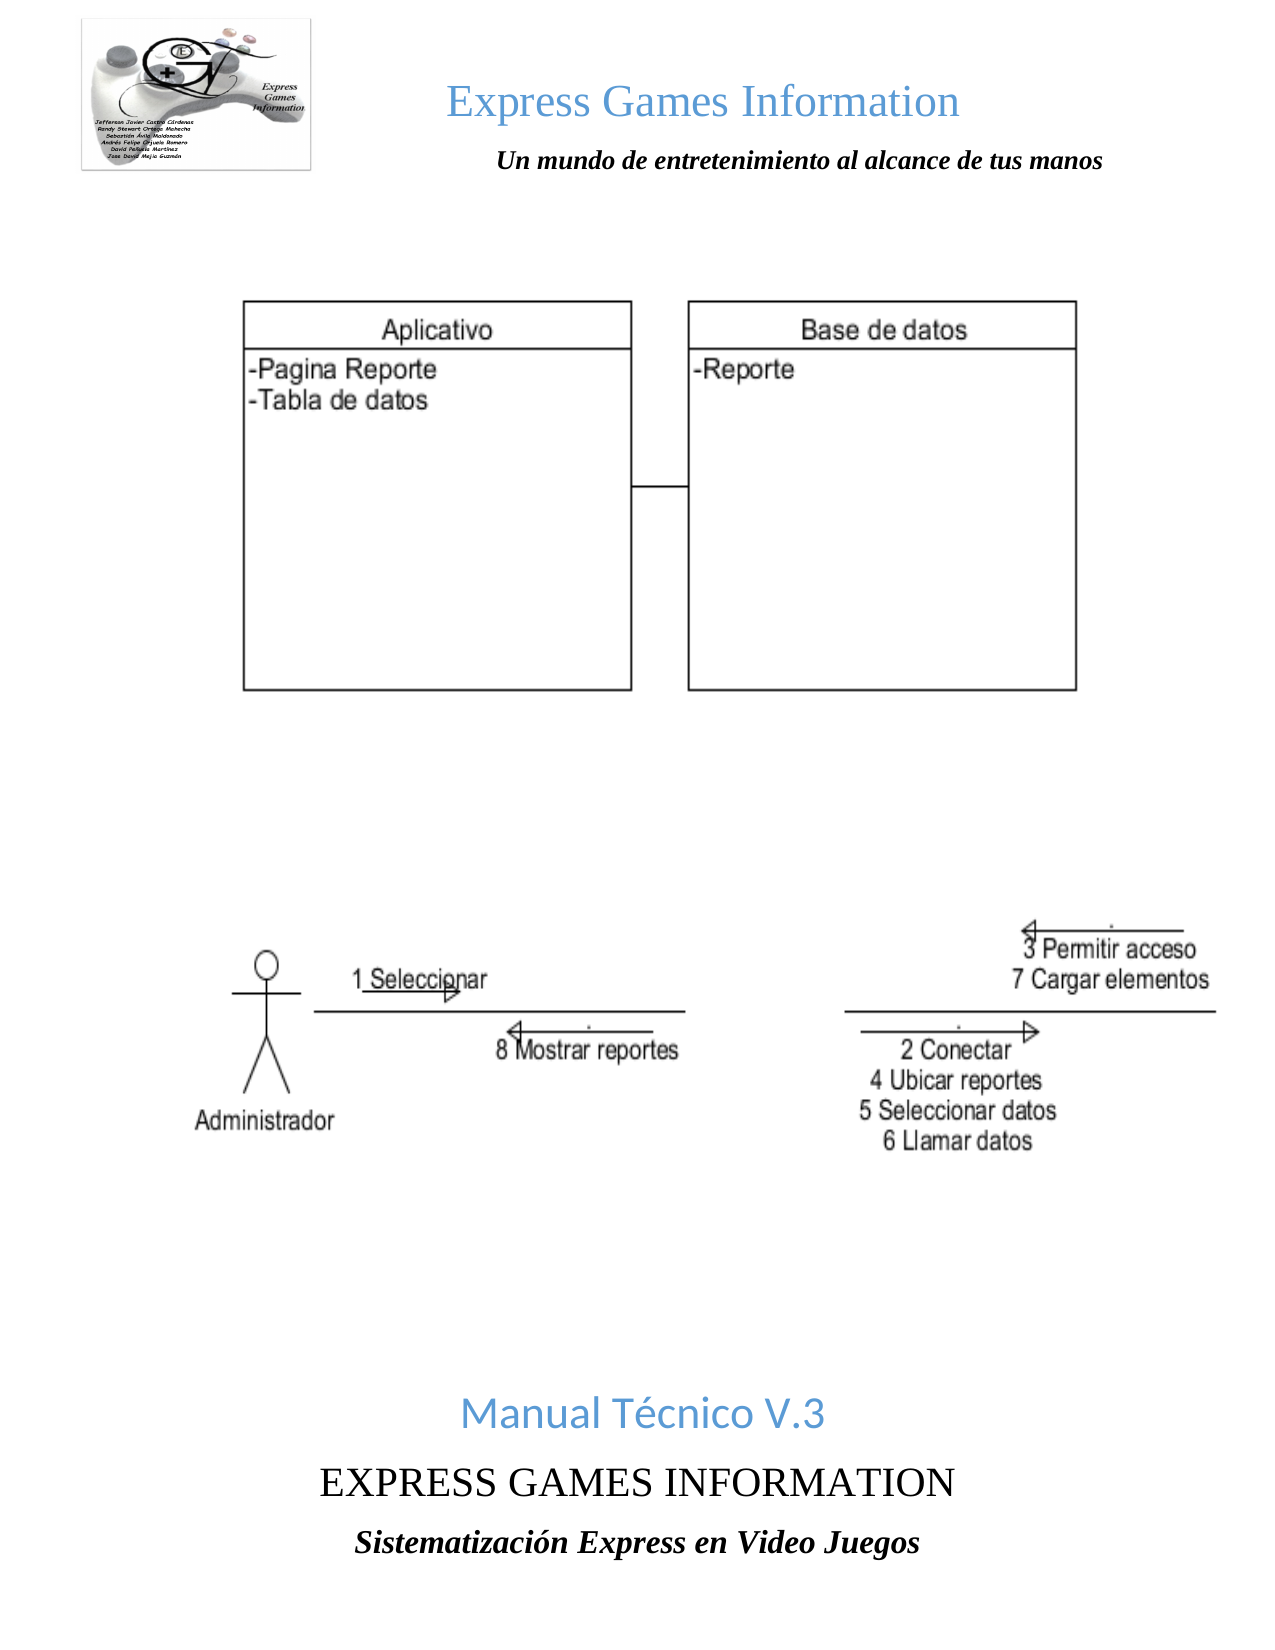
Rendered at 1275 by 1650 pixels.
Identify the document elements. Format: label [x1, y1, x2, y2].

picture [147, 190, 1158, 741]
picture [75, 15, 316, 174]
picture [147, 780, 1226, 1201]
